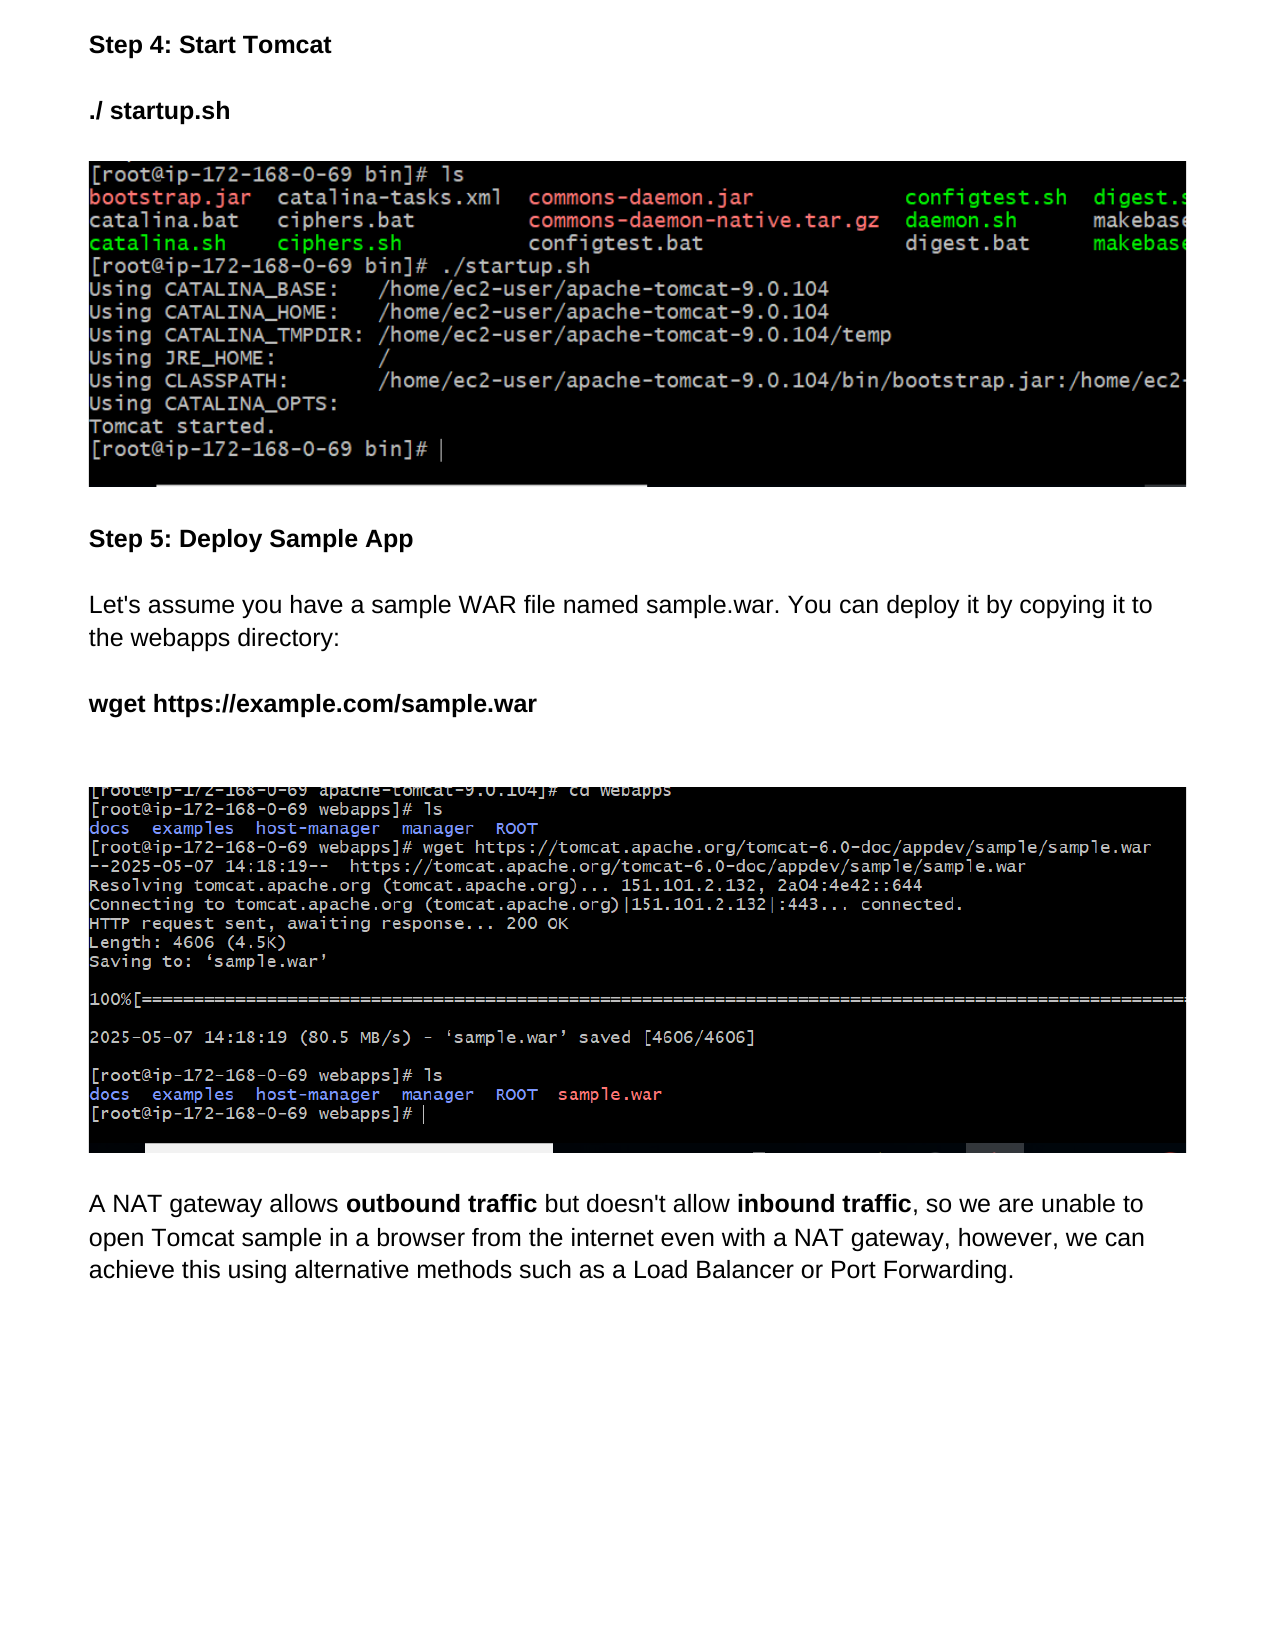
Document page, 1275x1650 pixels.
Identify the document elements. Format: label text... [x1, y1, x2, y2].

picture [88, 161, 1187, 487]
text Step 4: Start Tomcat [89, 29, 1186, 58]
text A NAT gateway allows outbound traffic but doesn't allow inbound traffic, so we are unable to open Tomcat sample in a browser from the internet even with a NAT gateway, however, we can achieve this using alternative methods such as a Load Balancer or Port Forwarding. [89, 1189, 1186, 1284]
text Step 5: Deploy Sample App [89, 524, 1186, 552]
text ./ startup.sh [89, 96, 1186, 124]
text Let's assume you have a sample WAR file named sample.war. You can deploy it by copying it to the webapps directory: [89, 590, 1186, 652]
picture [88, 787, 1187, 1153]
text wget https://example.com/sample.war [89, 689, 1186, 718]
